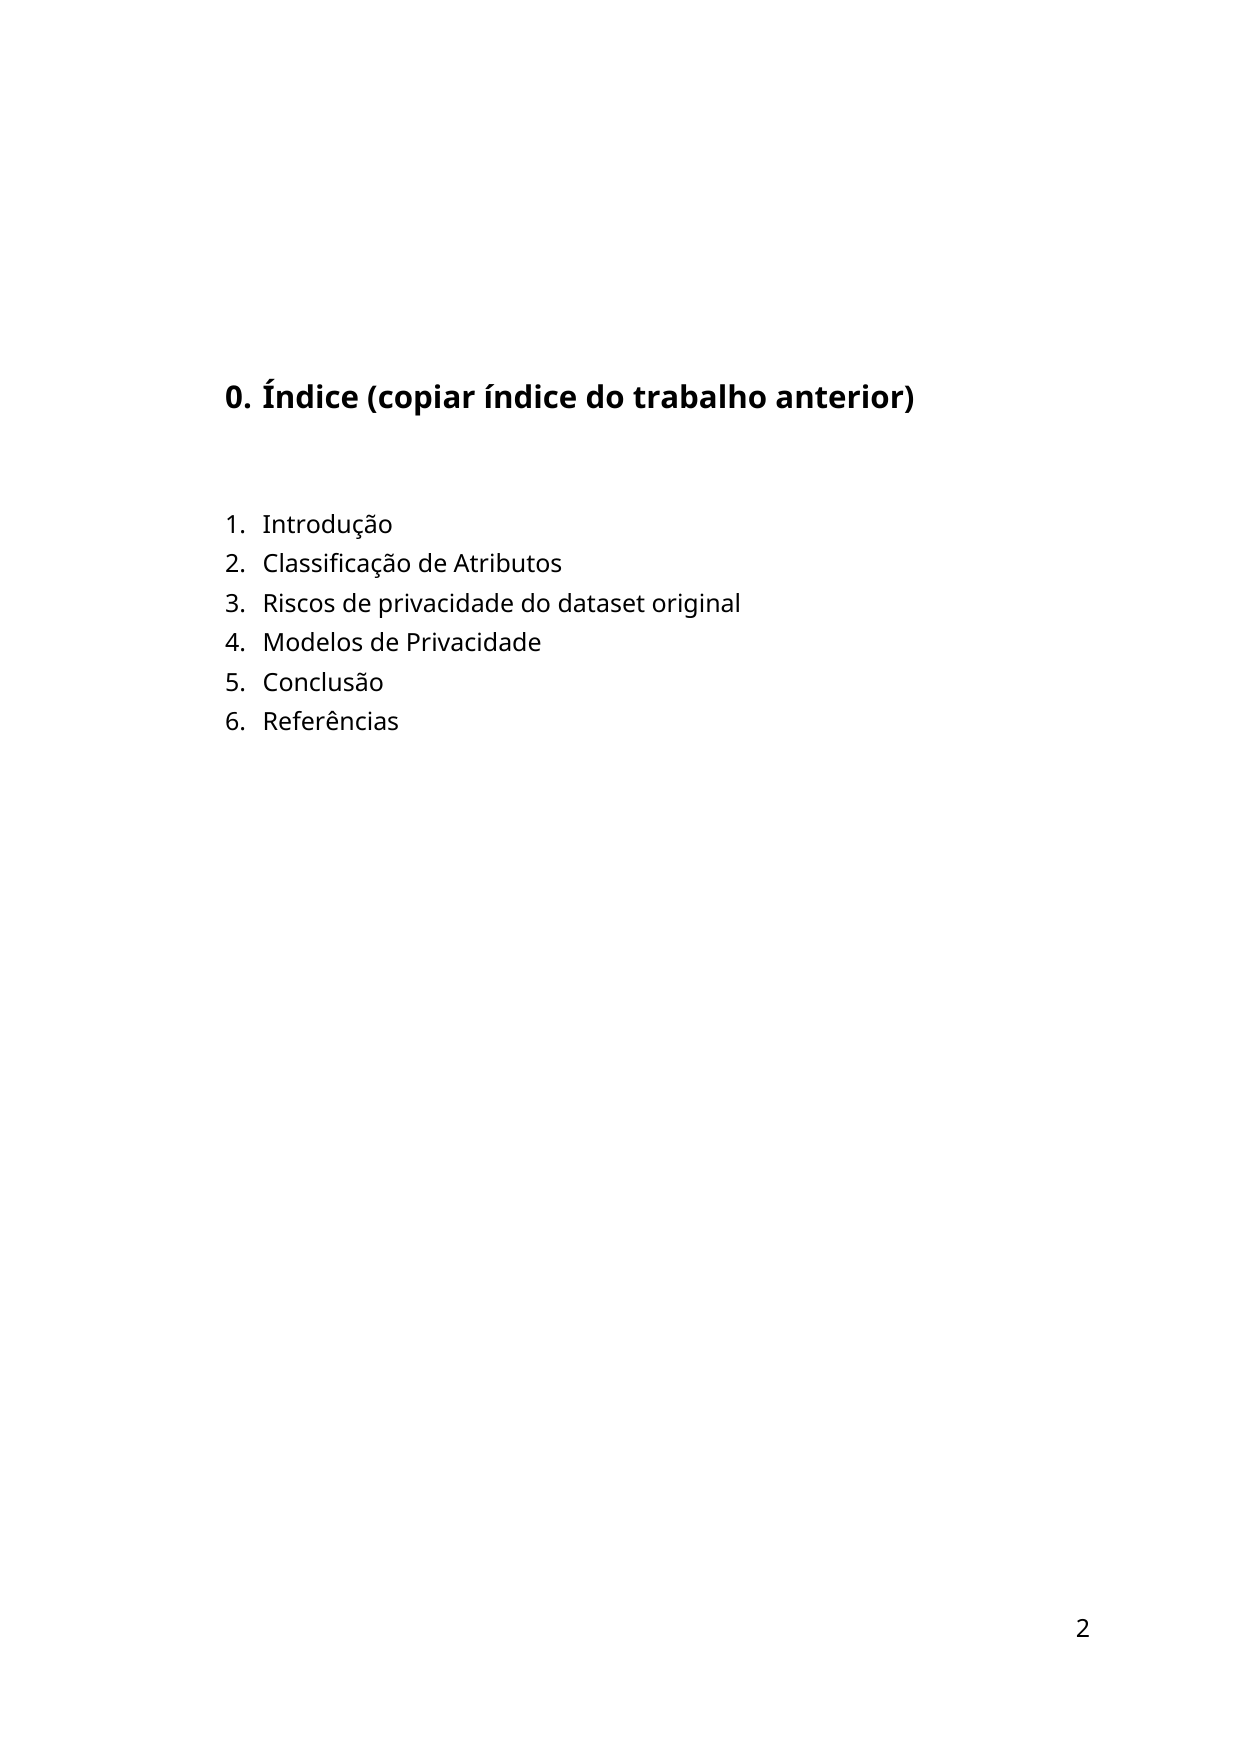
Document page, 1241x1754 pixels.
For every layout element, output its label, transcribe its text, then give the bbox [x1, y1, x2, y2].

list Referências [225, 704, 1090, 738]
list Introdução [225, 507, 1090, 541]
list Modelos de Privacidade [225, 625, 1090, 659]
list Classificação de Atributos [225, 546, 1090, 580]
list Riscos de privacidade do dataset original [225, 586, 1090, 620]
list Índice (copiar índice do trabalho anterior) [225, 374, 1090, 417]
list Conclusão [225, 664, 1090, 699]
